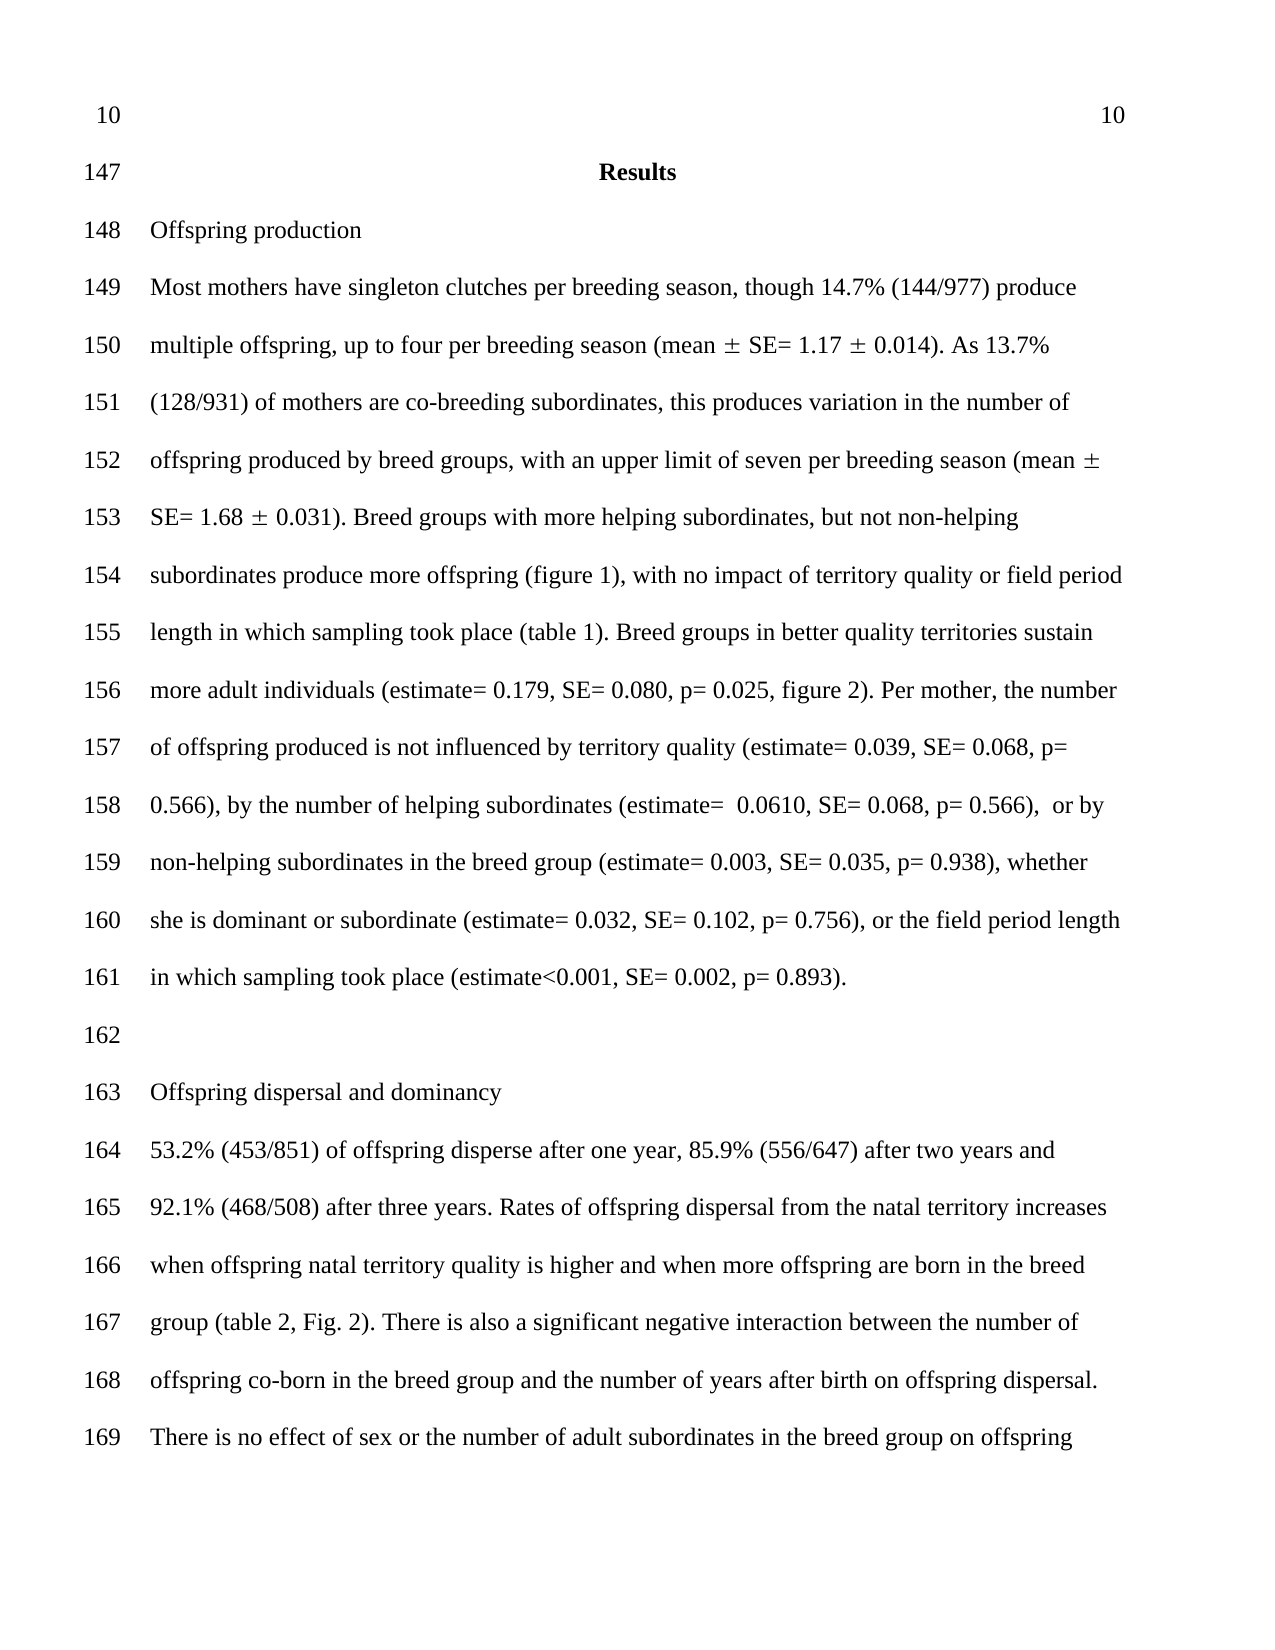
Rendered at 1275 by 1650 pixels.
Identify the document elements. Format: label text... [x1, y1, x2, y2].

text Most mothers have singleton clutches per breeding season, though 14.7% (144/977) produce multiple offspring, up to four per breeding season (mean SE= 1.17 0.014). As 13.7% (128/931) of mothers are co-breeding subordinates, this produces variation in the number of offspring produced by breed groups, with an upper limit of seven per breeding season (mean SE= 1.68 0.031). Breed groups with more helping subordinates, but not non-helping subordinates produce more offspring (figure 1), with no impact of territory quality or field period length in which sampling took place (table 1). Breed groups in better quality territories sustain more adult individuals (estimate= 0.179, SE= 0.080, p= 0.025, figure 2). Per mother, the number of offspring produced is not influenced by territory quality (estimate= 0.039, SE= 0.068, p= 0.566), by the number of helping subordinates (estimate= 0.0610, SE= 0.068, p= 0.566), or by non-helping subordinates in the breed group (estimate= 0.003, SE= 0.035, p= 0.938), whether she is dominant or subordinate (estimate= 0.032, SE= 0.102, p= 0.756), or the field period length in which sampling took place (estimate<0.001, SE= 0.002, p= 0.893). [150, 272, 1125, 991]
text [150, 1135, 1125, 1451]
text Offspring dispersal and dominancy [150, 1077, 1125, 1106]
subtitle Results [150, 157, 1125, 186]
text Offspring production [150, 215, 1125, 244]
